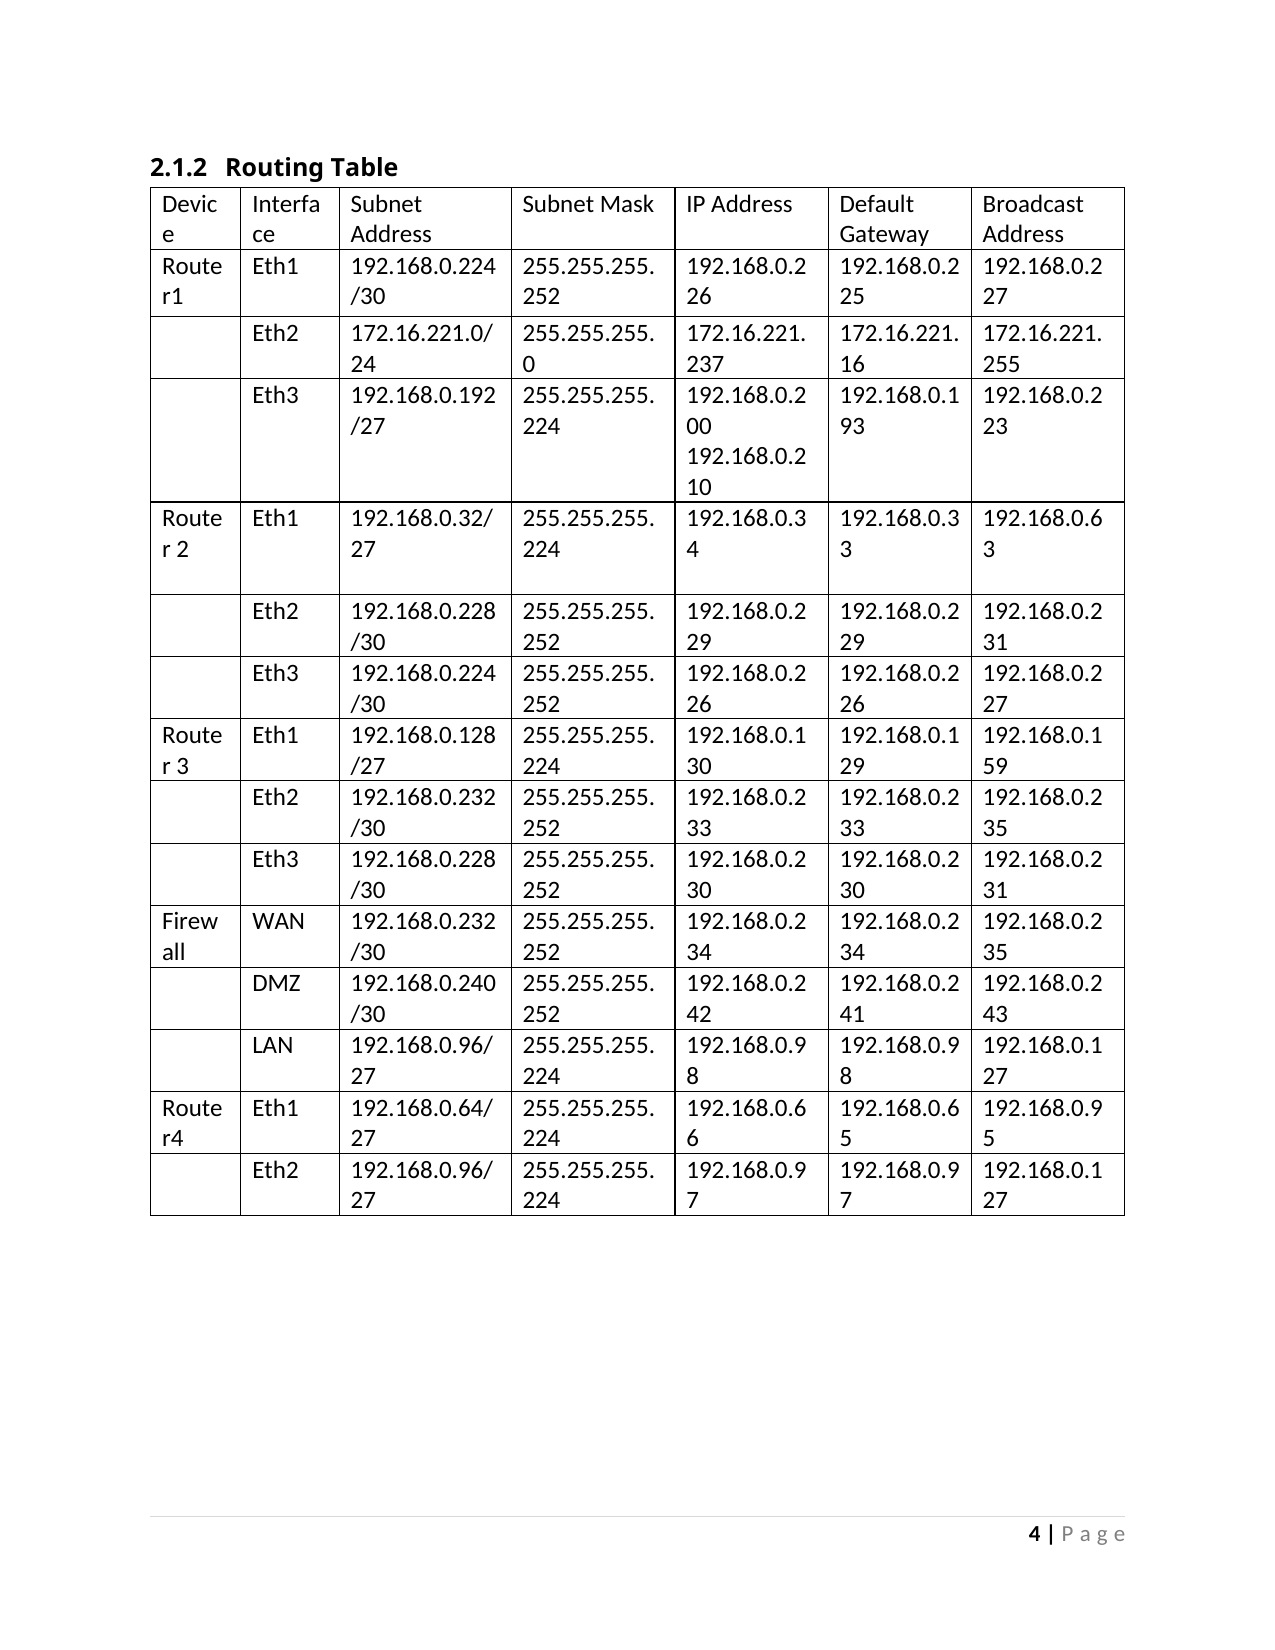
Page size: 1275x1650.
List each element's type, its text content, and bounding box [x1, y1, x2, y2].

table_header Broadcast Address [972, 188, 1124, 249]
table_cell 192.168.0.130 [676, 719, 828, 780]
table_cell 192.168.0.128/27 [340, 719, 511, 780]
table_cell 192.168.0.231 [972, 595, 1124, 656]
table_cell 192.168.0.33 [829, 503, 971, 594]
table_header Interface [241, 188, 339, 249]
table_cell 255.255.255.224 [512, 1092, 674, 1153]
table_cell 192.168.0.227 [972, 657, 1124, 718]
table_cell 192.168.0.226 [676, 250, 828, 316]
table_cell 255.255.255.252 [512, 595, 674, 656]
table_cell 255.255.255.252 [512, 781, 674, 842]
table_cell 192.168.0.97 [676, 1154, 828, 1215]
table_cell 192.168.0.226 [829, 657, 971, 718]
table_cell 192.168.0.235 [972, 781, 1124, 842]
table_cell 192.168.0.192/27 [340, 379, 511, 501]
table_cell [151, 1154, 240, 1215]
table_header Default Gateway [829, 188, 971, 249]
table_cell 192.168.0.95 [972, 1092, 1124, 1153]
table_cell 255.255.255.252 [512, 906, 674, 967]
table_cell Router 2 [151, 503, 240, 594]
table_cell 192.168.0.233 [676, 781, 828, 842]
table_cell 192.168.0.224/30 [340, 250, 511, 316]
table_cell 192.168.0.243 [972, 968, 1124, 1029]
table_cell 192.168.0.159 [972, 719, 1124, 780]
table_cell 255.255.255.252 [512, 657, 674, 718]
table_cell 172.16.221.0/24 [340, 317, 511, 378]
table_cell 255.255.255.224 [512, 1030, 674, 1091]
table_cell 172.16.221.255 [972, 317, 1124, 378]
table_cell Router1 [151, 250, 240, 316]
table_header Device [151, 188, 240, 249]
table_cell 192.168.0.228/30 [340, 595, 511, 656]
table_cell 192.168.0.96/27 [340, 1154, 511, 1215]
table_cell Eth2 [241, 317, 339, 378]
table_cell 192.168.0.129 [829, 719, 971, 780]
table_cell Eth1 [241, 1092, 339, 1153]
table_cell [151, 968, 240, 1029]
table_cell 192.168.0.234 [829, 906, 971, 967]
table_cell 255.255.255.252 [512, 844, 674, 904]
table_cell 172.16.221.237 [676, 317, 828, 378]
table_cell 192.168.0.240/30 [340, 968, 511, 1029]
table_cell 192.168.0.127 [972, 1154, 1124, 1215]
table_cell 255.255.255.252 [512, 968, 674, 1029]
table_cell [151, 781, 240, 842]
table_cell 255.255.255.224 [512, 503, 674, 594]
table_cell 192.168.0.229 [829, 595, 971, 656]
table_cell 192.168.0.96/27 [340, 1030, 511, 1091]
table_cell 192.168.0.227 [972, 250, 1124, 316]
table_cell Eth3 [241, 379, 339, 501]
subtitle Routing Table [150, 150, 1125, 184]
table_cell 192.168.0.223 [972, 379, 1124, 501]
table_cell [151, 657, 240, 718]
table_cell [151, 1030, 240, 1091]
table_cell 192.168.0.231 [972, 844, 1124, 904]
table_cell 192.168.0.242 [676, 968, 828, 1029]
table_cell 192.168.0.200 192.168.0.210 [676, 379, 828, 501]
table_cell 192.168.0.228/30 [340, 844, 511, 904]
table_cell 192.168.0.225 [829, 250, 971, 316]
table_cell Eth1 [241, 503, 339, 594]
table_cell 192.168.0.241 [829, 968, 971, 1029]
table_cell 192.168.0.226 [676, 657, 828, 718]
table_cell [151, 379, 240, 501]
table_cell 192.168.0.32/27 [340, 503, 511, 594]
table_cell 192.168.0.193 [829, 379, 971, 501]
table_cell Eth1 [241, 719, 339, 780]
table_cell Eth2 [241, 1154, 339, 1215]
table_cell 192.168.0.98 [829, 1030, 971, 1091]
table_cell 255.255.255.0 [512, 317, 674, 378]
table_cell 192.168.0.127 [972, 1030, 1124, 1091]
table_cell 192.168.0.66 [676, 1092, 828, 1153]
table_cell Eth2 [241, 781, 339, 842]
table_cell Eth1 [241, 250, 339, 316]
table_cell 255.255.255.224 [512, 379, 674, 501]
table_cell 192.168.0.224/30 [340, 657, 511, 718]
table_header Subnet Mask [512, 188, 674, 249]
table_cell 192.168.0.230 [829, 844, 971, 904]
table_cell Router 3 [151, 719, 240, 780]
table_cell 192.168.0.233 [829, 781, 971, 842]
table_cell 192.168.0.34 [676, 503, 828, 594]
table_cell 192.168.0.63 [972, 503, 1124, 594]
table_cell 192.168.0.235 [972, 906, 1124, 967]
table_cell Eth2 [241, 595, 339, 656]
table_cell 192.168.0.234 [676, 906, 828, 967]
table_cell WAN [241, 906, 339, 967]
table_cell 192.168.0.229 [676, 595, 828, 656]
table_cell 255.255.255.224 [512, 719, 674, 780]
table_cell Eth3 [241, 844, 339, 904]
table_cell 192.168.0.65 [829, 1092, 971, 1153]
table_cell Router4 [151, 1092, 240, 1153]
table_header Subnet Address [340, 188, 511, 249]
table_cell 255.255.255.224 [512, 1154, 674, 1215]
table_cell 192.168.0.98 [676, 1030, 828, 1091]
table_cell Firewall [151, 906, 240, 967]
table_header IP Address [676, 188, 828, 249]
table_cell [151, 595, 240, 656]
table_cell 192.168.0.230 [676, 844, 828, 904]
table_cell 192.168.0.97 [829, 1154, 971, 1215]
table_cell [151, 317, 240, 378]
table_cell 172.16.221.16 [829, 317, 971, 378]
table_cell 192.168.0.64/27 [340, 1092, 511, 1153]
table_cell 192.168.0.232/30 [340, 781, 511, 842]
table_cell DMZ [241, 968, 339, 1029]
table_cell [151, 844, 240, 904]
table_cell 192.168.0.232/30 [340, 906, 511, 967]
table_cell LAN [241, 1030, 339, 1091]
table_cell Eth3 [241, 657, 339, 718]
table_cell 255.255.255.252 [512, 250, 674, 316]
